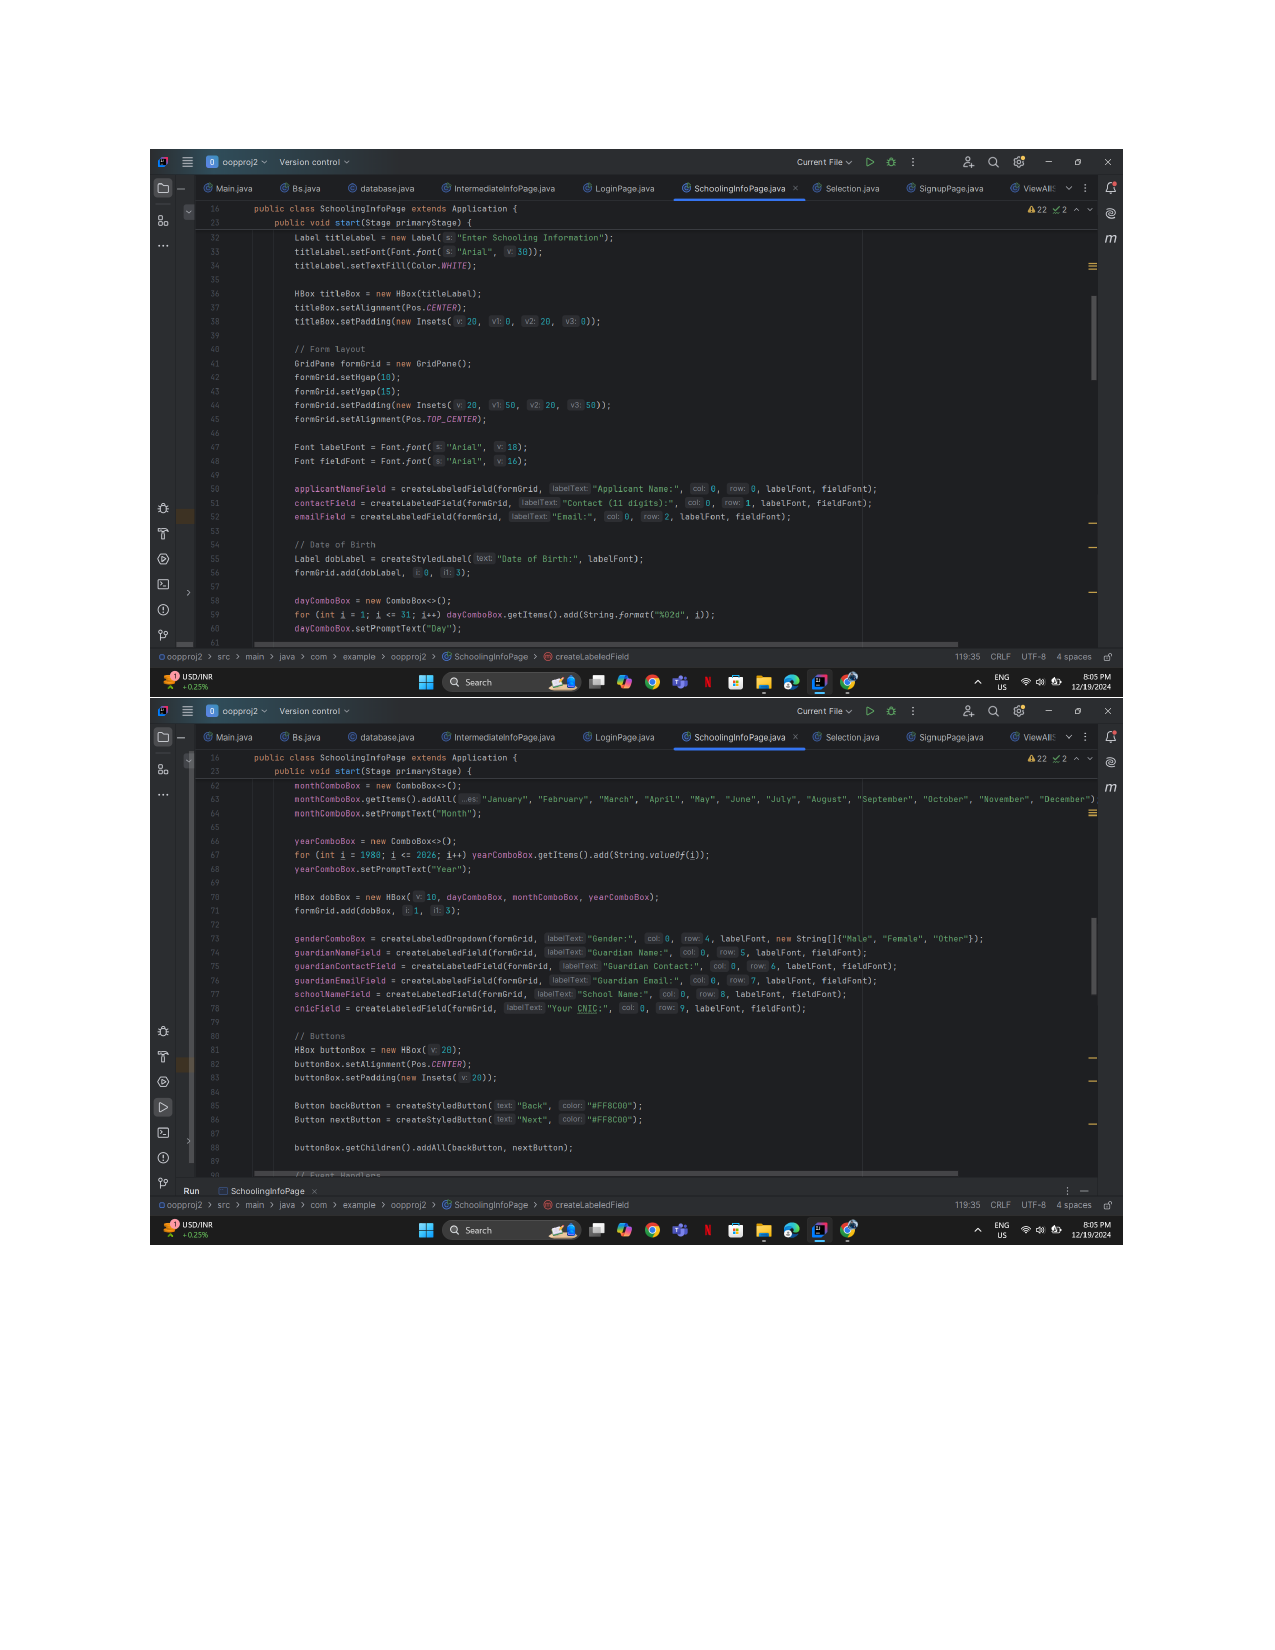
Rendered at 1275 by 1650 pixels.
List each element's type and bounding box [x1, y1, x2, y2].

picture [150, 149, 1123, 697]
picture [150, 698, 1123, 1245]
